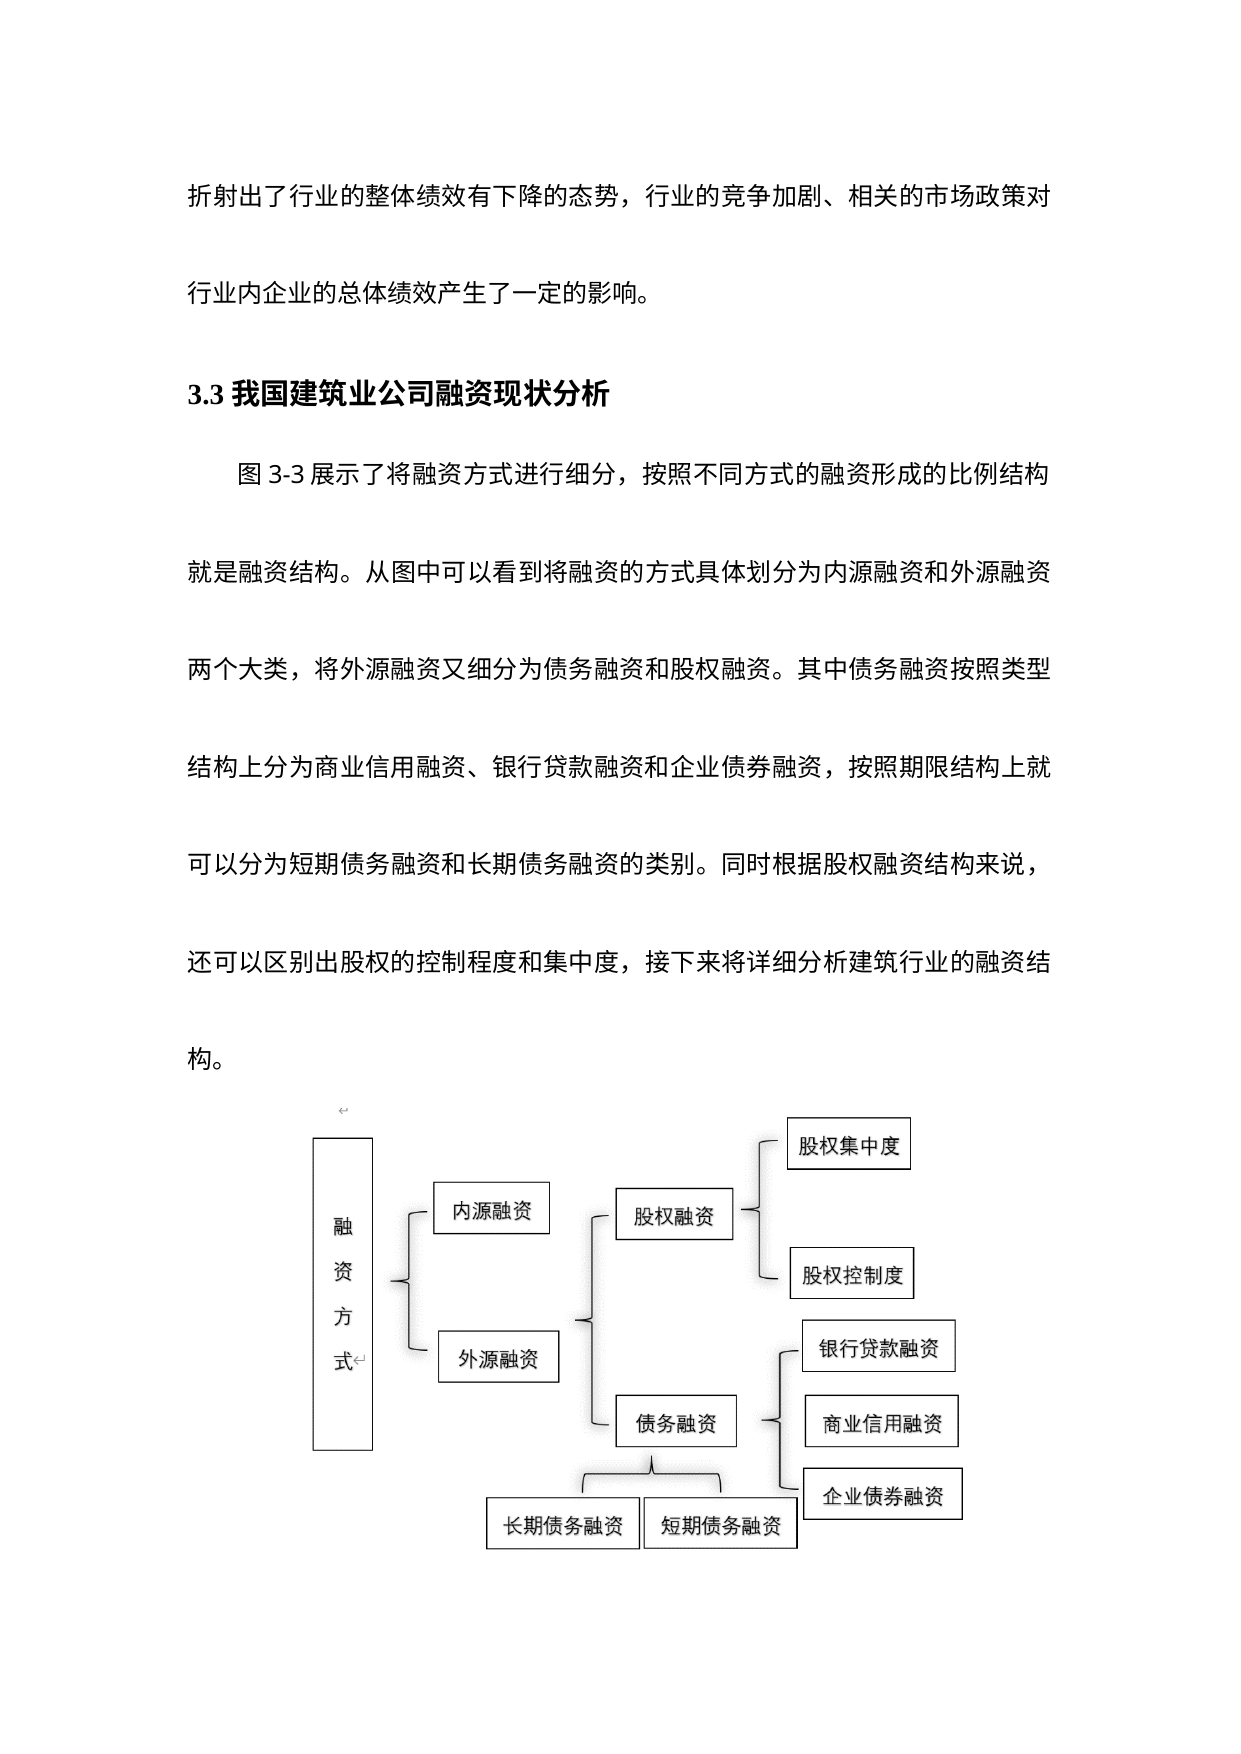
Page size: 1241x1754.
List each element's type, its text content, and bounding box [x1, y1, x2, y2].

picture [303, 1108, 987, 1551]
text 我国建筑业公司融资现状分析 [187, 359, 1053, 424]
text 图3-3展示了将融资方式进行细分，按照不同方式的融资形成的比例结构就是融资结构。从图中可以看到将融资的方式具体划分为内源融资和外源融资两个大类，将外源融资又细分为债务融资和股权融资。其中债务融资按照类型结构上分为商业信用融资、银行贷款融资和企业债券融资，按照期限结构上就可以分为短期债务融资和长期债务融资的类别。同时根据股权融资结构来说，还可以区别出股权的控制程度和集中度，接下来将详细分析建筑行业的融资结构。 [187, 440, 1053, 1090]
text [187, 162, 1053, 324]
